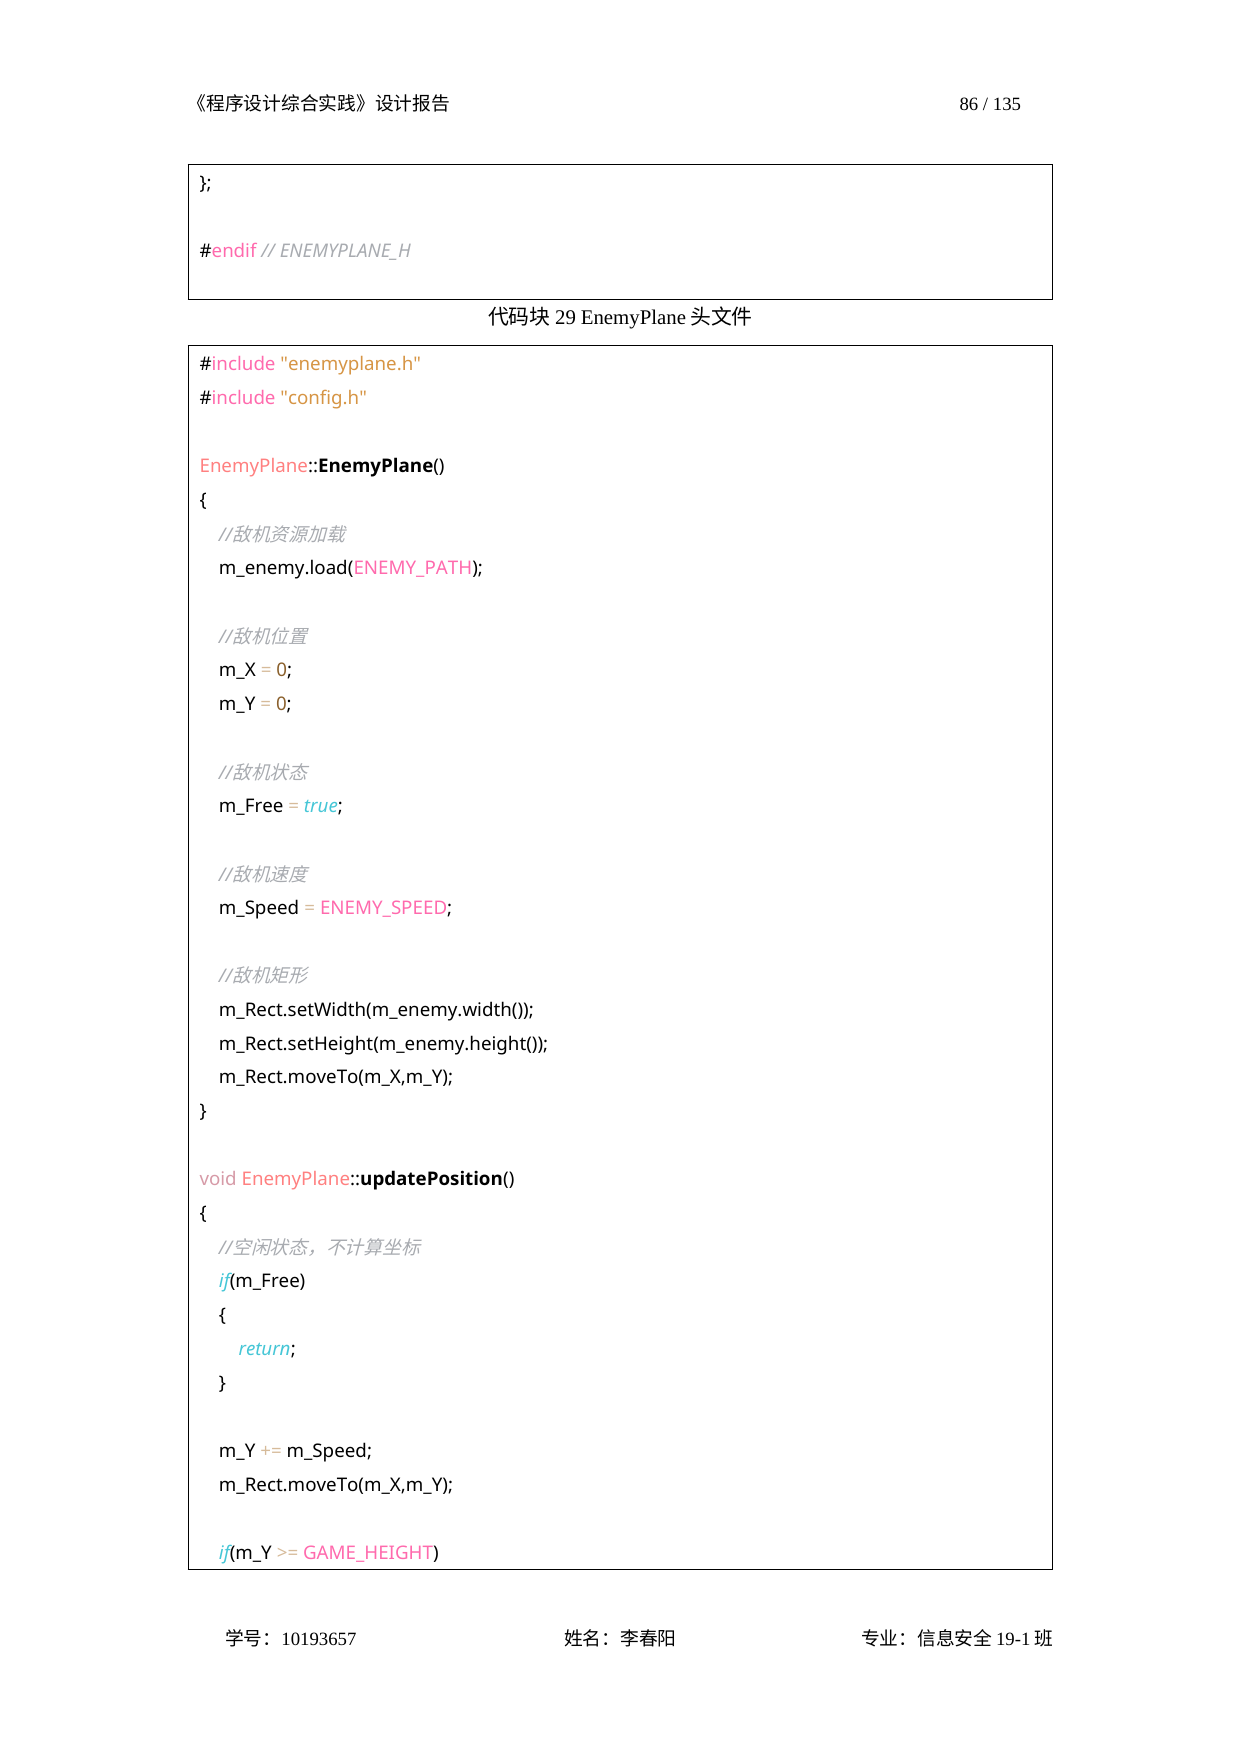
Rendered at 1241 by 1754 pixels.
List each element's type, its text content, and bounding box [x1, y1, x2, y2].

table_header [189, 165, 1052, 299]
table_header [189, 346, 1052, 1569]
text 代码块 29 EnemyPlane头文件 [187, 300, 1053, 330]
